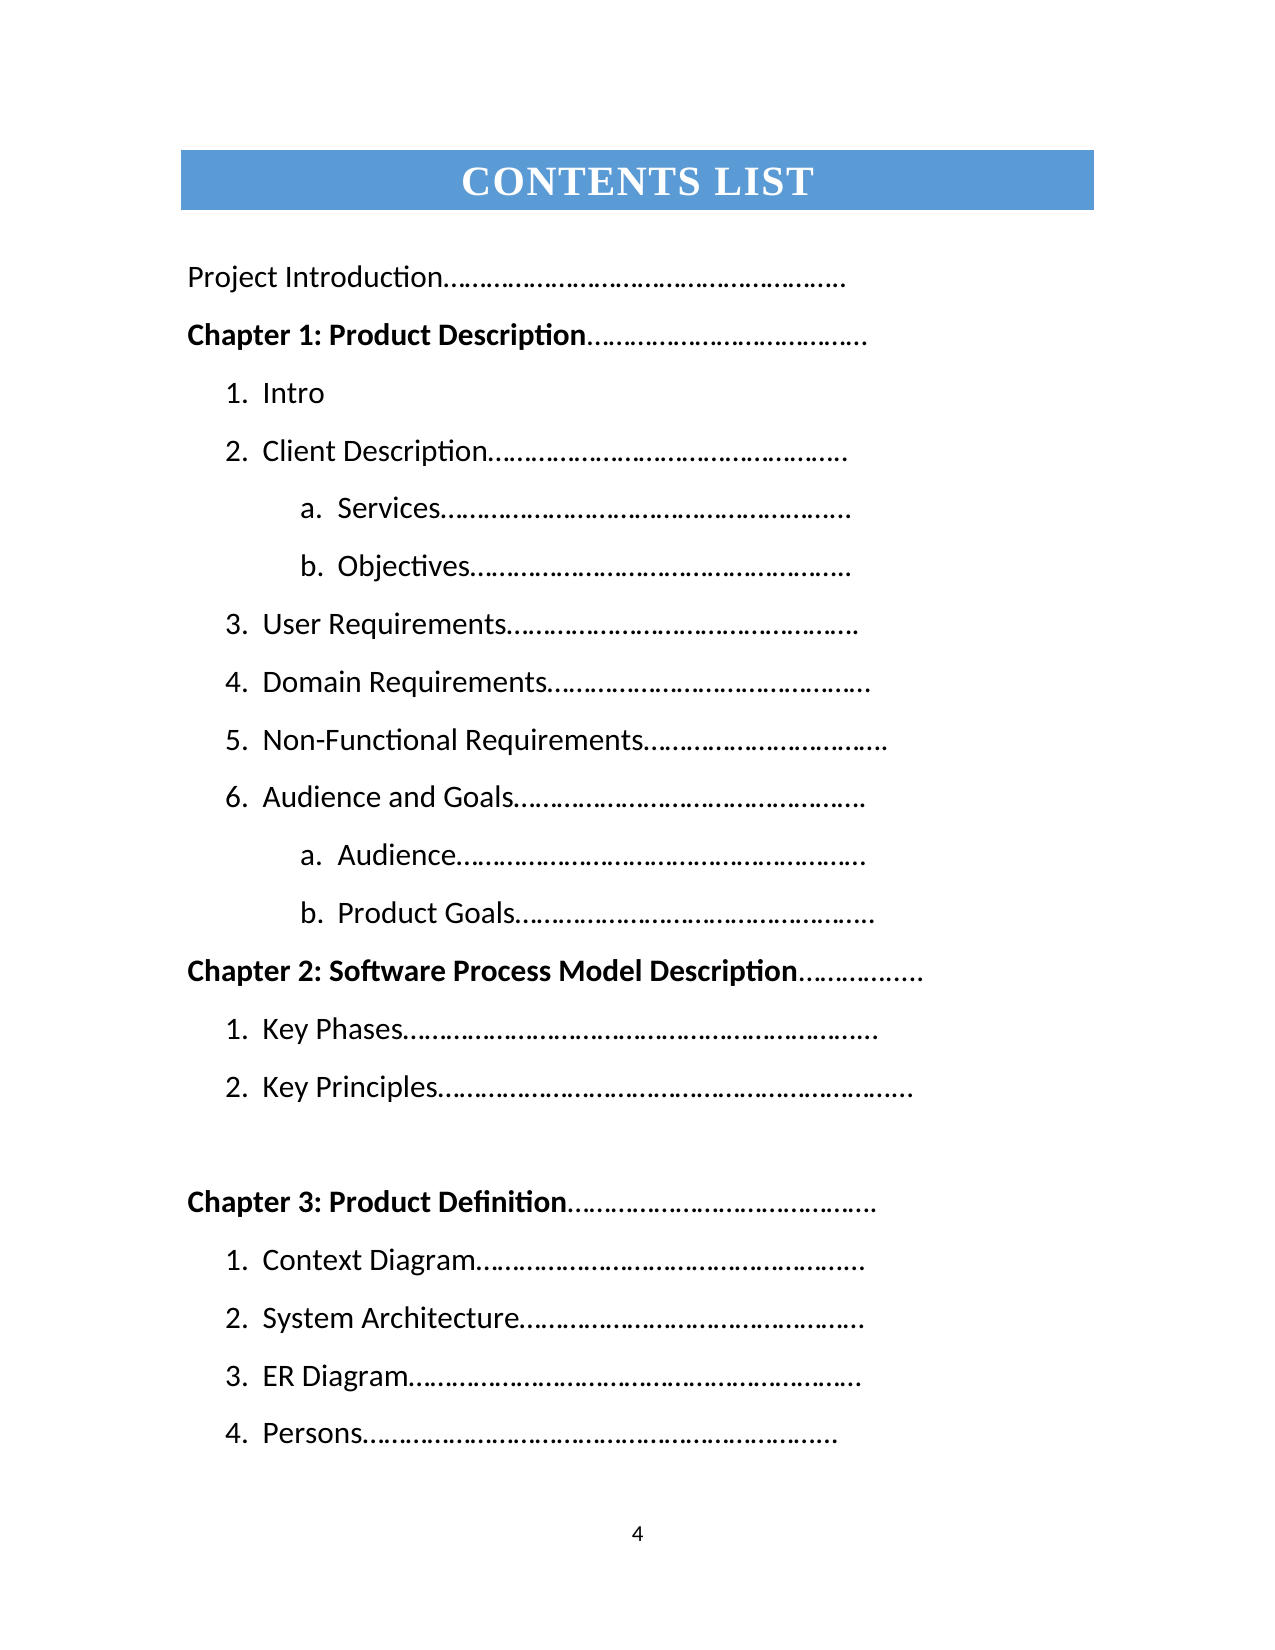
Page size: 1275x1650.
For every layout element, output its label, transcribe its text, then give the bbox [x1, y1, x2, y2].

list Services………………………………………………... [300, 488, 1087, 527]
list ER Diagram……………………………………………………… [225, 1356, 1087, 1394]
list User Requirements…………………………………………. [225, 604, 1087, 642]
text Chapter 2: Software Process Model Description…………..... [187, 951, 1087, 989]
list System Architecture………………………………………… [225, 1298, 1087, 1336]
list Key Principles………………………………………………………... [225, 1067, 1087, 1105]
text Contents List [188, 156, 1087, 204]
text Project Introduction……………………………………………….. [187, 257, 1087, 295]
list Audience and Goals…………………………………………. [225, 778, 1087, 816]
text Chapter 3: Product Definition……………………………………. [187, 1182, 1087, 1220]
text Chapter 1: Product Description………………………………… [187, 315, 1087, 353]
list Domain Requirements……………………………………… [225, 662, 1087, 700]
list Intro [225, 373, 1087, 411]
list Product Goals………………………………………….. [300, 893, 1087, 931]
list Non-Functional Requirements……………………………. [225, 720, 1087, 758]
list Audience………………………………………………… [300, 835, 1087, 873]
list Client Description………………………………………….. [225, 431, 1087, 469]
list Key Phases………………………………………………………... [225, 1009, 1087, 1047]
list Context Diagram……………………………………………... [225, 1240, 1087, 1278]
list Objectives…………………………………………….. [300, 546, 1087, 584]
list Persons………………………………………………………... [225, 1413, 1087, 1452]
